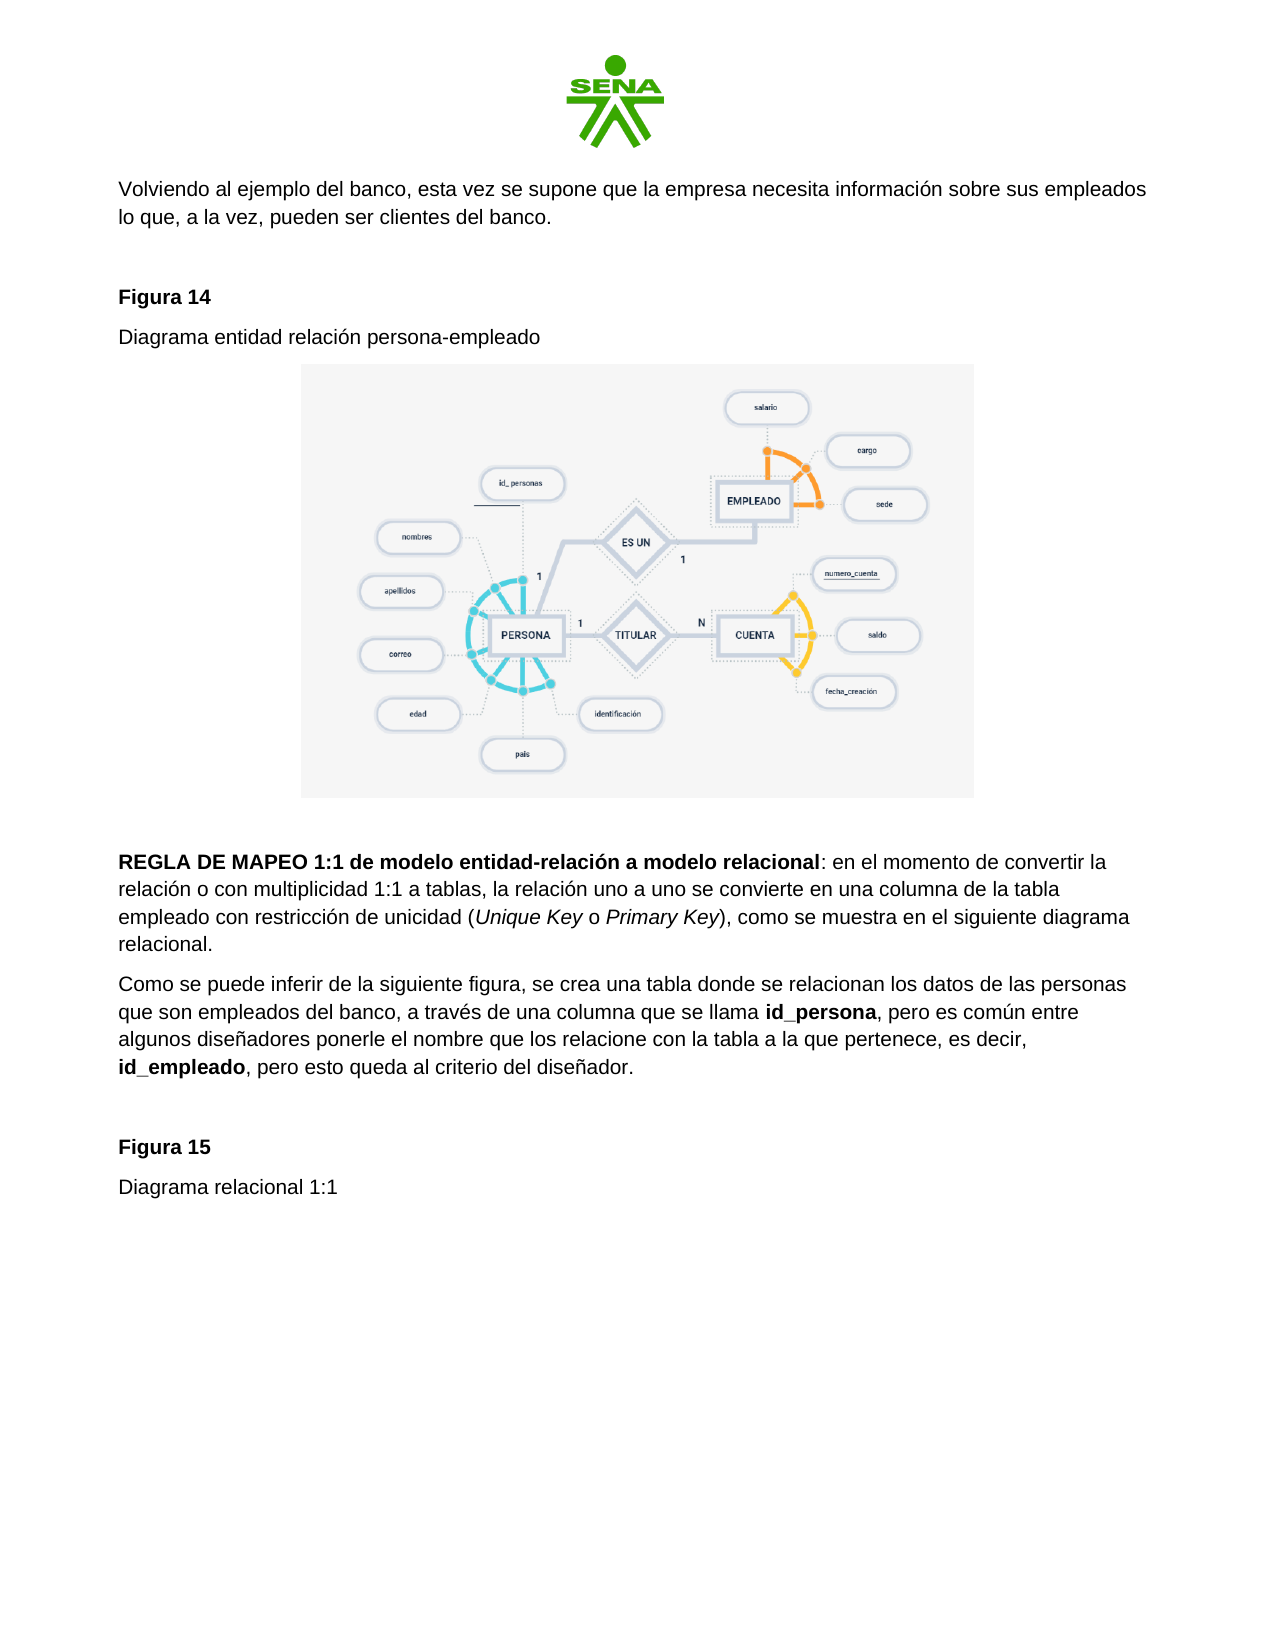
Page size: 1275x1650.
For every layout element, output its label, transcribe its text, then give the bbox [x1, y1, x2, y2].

text Figura 14 [118, 285, 1157, 309]
picture [301, 364, 974, 798]
text Diagrama entidad relación persona-empleado [118, 325, 1157, 349]
text Figura 15 [118, 1135, 1157, 1159]
picture [566, 55, 664, 148]
text Volviendo al ejemplo del banco, esta vez se supone que la empresa necesita información sobre sus empleados lo que, a la vez, pueden ser clientes del banco. [118, 177, 1157, 229]
text REGLA DE MAPEO 1:1 de modelo entidad-relación a modelo relacional: en el momento de convertir la relación o con multiplicidad 1:1 a tablas, la relación uno a uno se convierte en una columna de la tabla empleado con restricción de unicidad (Unique Key o Primary Key), como se muestra en el siguiente diagrama relacional. [118, 850, 1157, 956]
text Diagrama relacional 1:1 [118, 1175, 1157, 1199]
text Como se puede inferir de la siguiente figura, se crea una tabla donde se relacionan los datos de las personas que son empleados del banco, a través de una columna que se llama id_persona, pero es común entre algunos diseñadores ponerle el nombre que los relacione con la tabla a la que pertenece, es decir, id_empleado, pero esto queda al criterio del diseñador. [118, 972, 1157, 1079]
